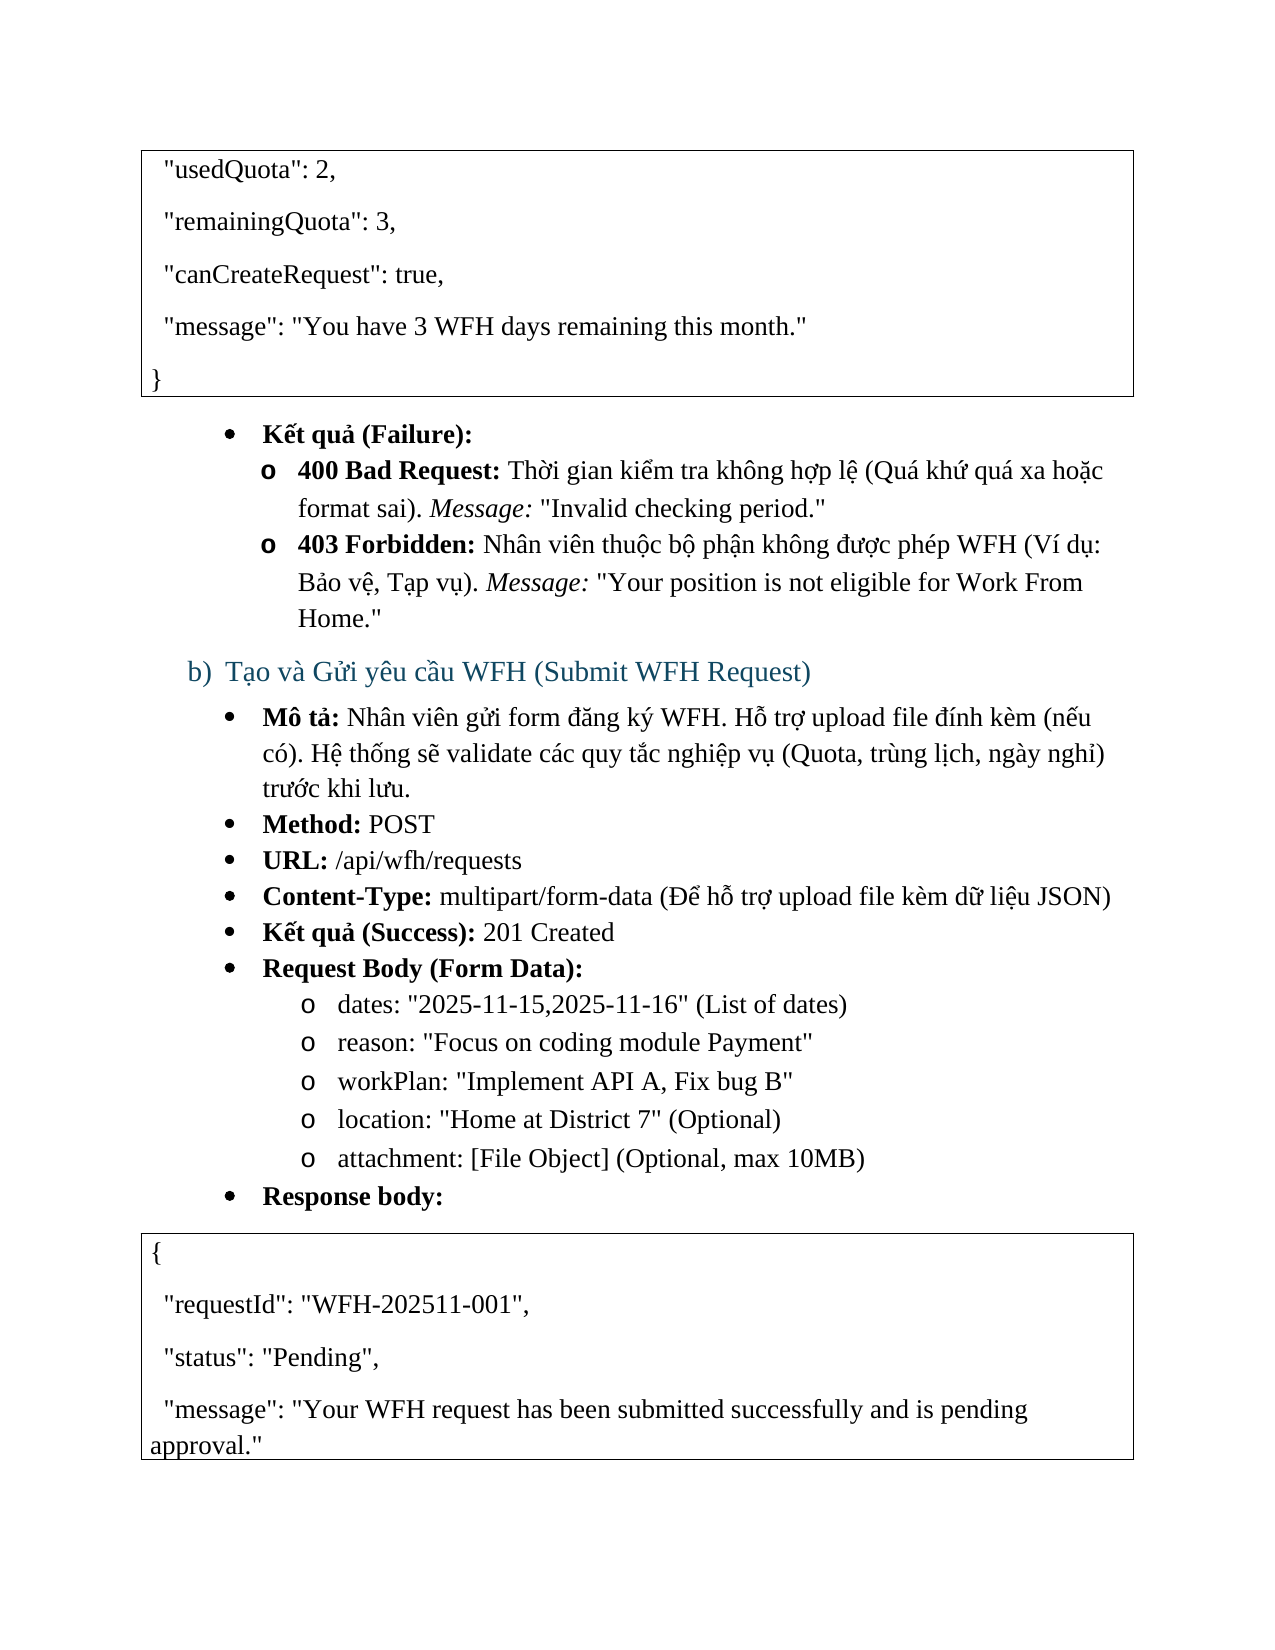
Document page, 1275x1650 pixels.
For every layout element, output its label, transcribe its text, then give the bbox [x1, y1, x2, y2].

list reason: "Focus on coding module Payment" [300, 1026, 1125, 1060]
list workPlan: "Implement API A, Fix bug B" [300, 1065, 1125, 1098]
list 403 Forbidden: Nhân viên thuộc bộ phận không được phép WFH (Ví dụ: Bảo vệ, Tạp vụ). Message: "Your position is not eligible for Work From Home." [260, 528, 1125, 633]
text "usedQuota": 2, [142, 151, 1133, 184]
list Response body: [225, 1180, 1125, 1211]
list Mô tả: Nhân viên gửi form đăng ký WFH. Hỗ trợ upload file đính kèm (nếu có). Hệ thống sẽ validate các quy tắc nghiệp vụ (Quota, trùng lịch, ngày nghỉ) trước khi lưu. [225, 701, 1125, 804]
list Method: POST [225, 808, 1125, 839]
text "message": "You have 3 WFH days remaining this month." [142, 307, 1133, 341]
text "status": "Pending", [142, 1337, 1133, 1372]
list location: "Home at District 7" (Optional) [300, 1103, 1125, 1137]
list URL: /api/wfh/requests [225, 844, 1125, 875]
text { [142, 1234, 1133, 1267]
text "remainingQuota": 3, [142, 202, 1133, 237]
list 400 Bad Request: Thời gian kiểm tra không hợp lệ (Quá khứ quá xa hoặc format sai). Message: "Invalid checking period." [260, 454, 1125, 523]
subtitle Tạo và Gửi yêu cầu WFH (Submit WFH Request) [187, 654, 1125, 688]
text "requestId": "WFH-202511-001", [142, 1285, 1133, 1319]
text "canCreateRequest": true, [142, 255, 1133, 289]
text } [142, 359, 1133, 396]
list Request Body (Form Data): [225, 952, 1125, 983]
list Kết quả (Success): 201 Created [225, 916, 1125, 947]
list Kết quả (Failure): [225, 418, 1125, 449]
list attachment: [File Object] (Optional, max 10MB) [300, 1142, 1125, 1175]
list Content-Type: multipart/form-data (Để hỗ trợ upload file kèm dữ liệu JSON) [225, 880, 1125, 911]
text "message": "Your WFH request has been submitted successfully and is pending approval." [142, 1390, 1133, 1459]
list dates: "2025-11-15,2025-11-16" (List of dates) [300, 988, 1125, 1021]
